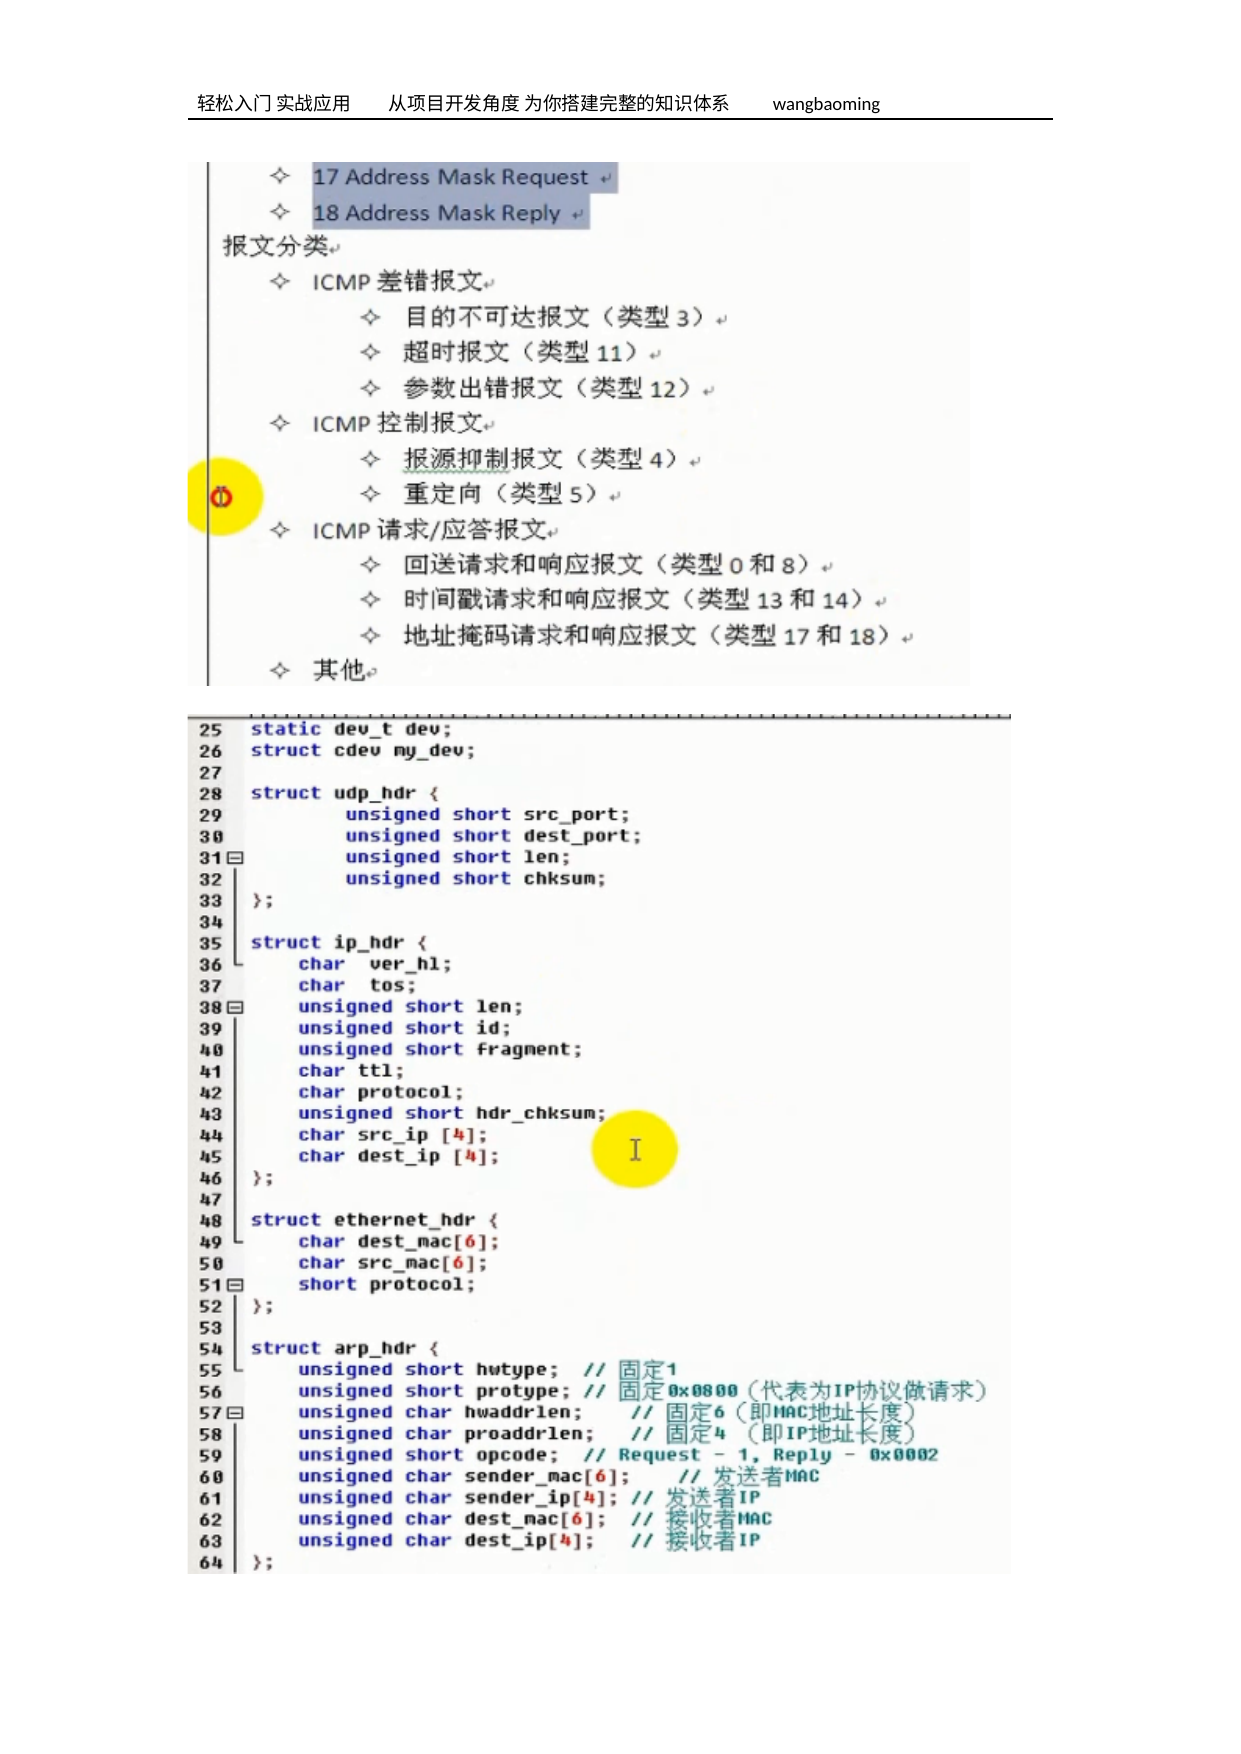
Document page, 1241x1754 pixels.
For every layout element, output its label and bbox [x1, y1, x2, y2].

picture [187, 714, 1011, 1574]
picture [187, 162, 971, 686]
